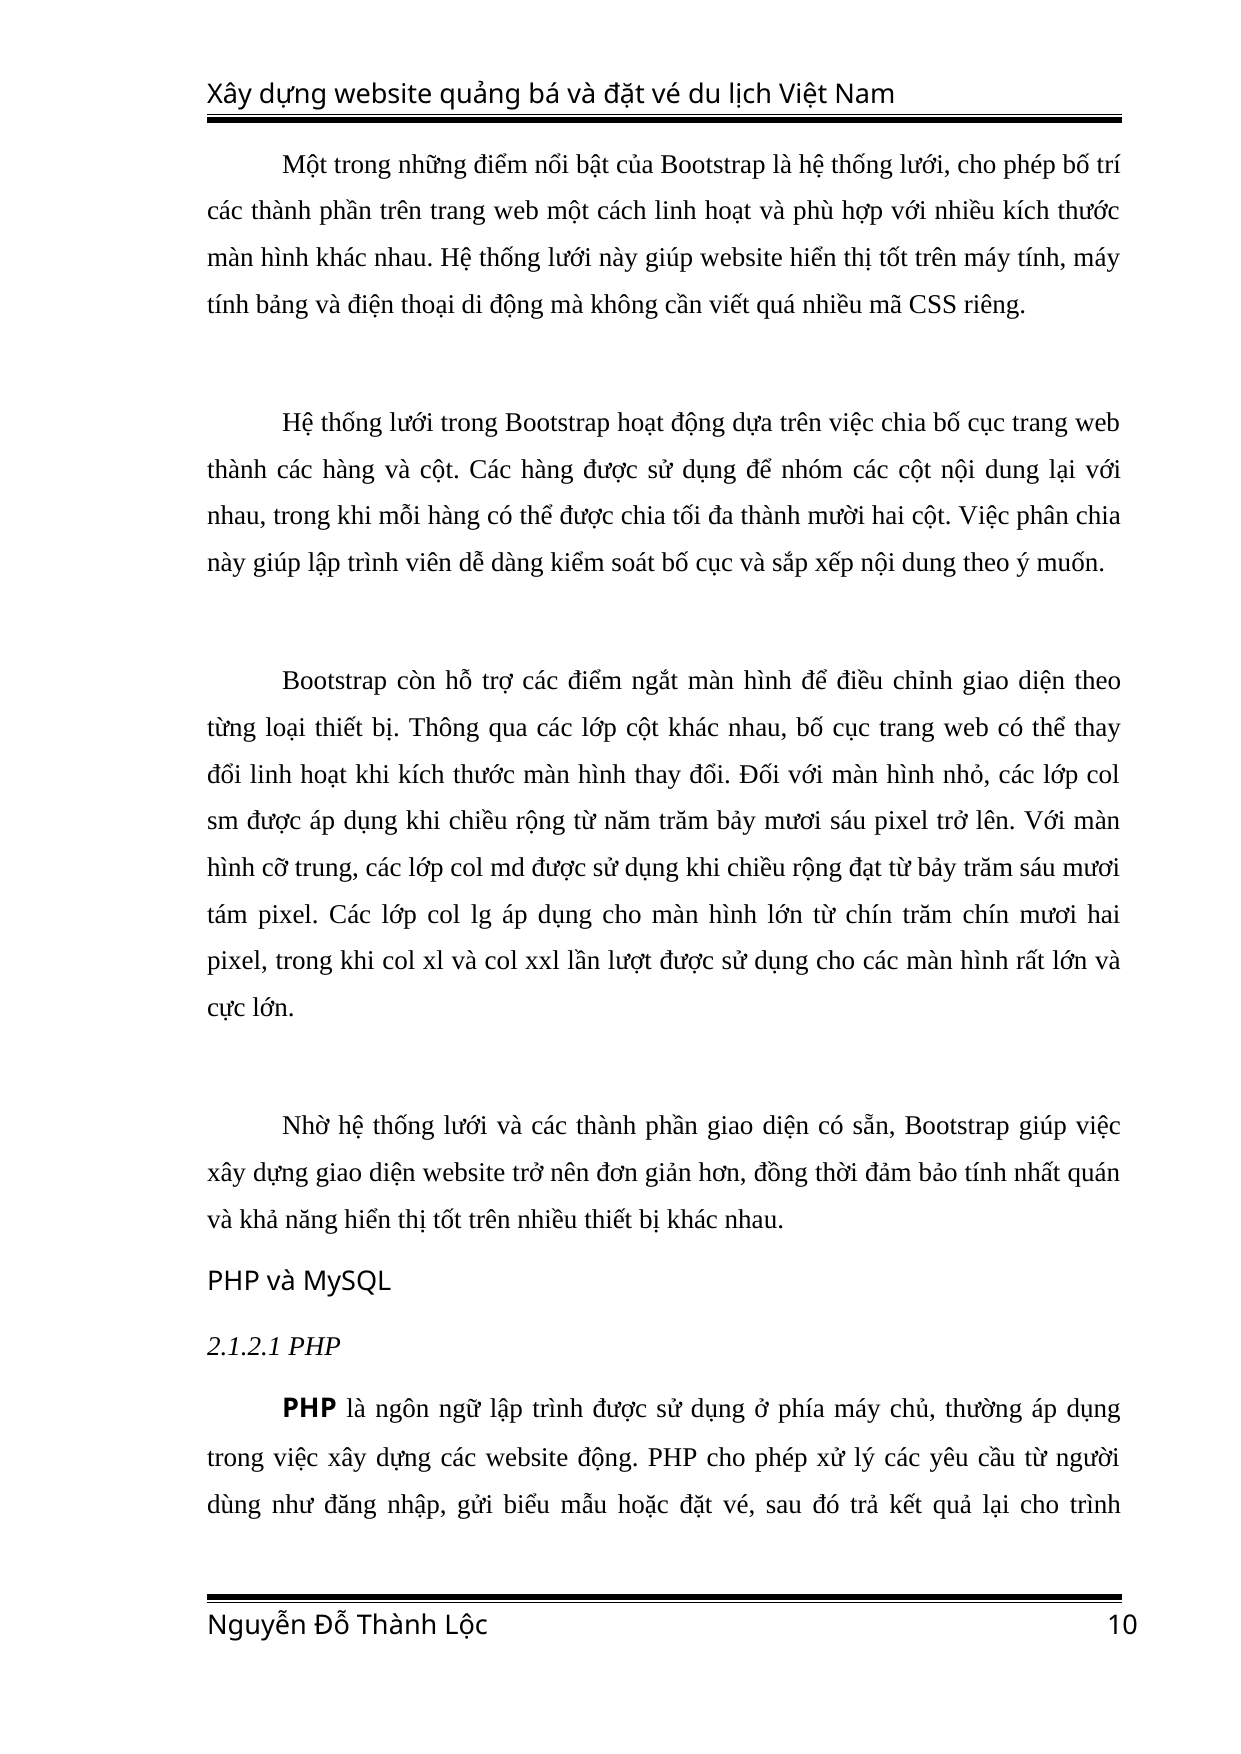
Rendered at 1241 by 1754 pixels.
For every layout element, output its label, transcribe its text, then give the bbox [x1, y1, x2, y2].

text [207, 1389, 1122, 1519]
text Hệ thống lưới trong Bootstrap hoạt động dựa trên việc chia bố cục trang web thành các hàng và cột. Các hàng được sử dụng để nhóm các cột nội dung lại với nhau, trong khi mỗi hàng có thể được chia tối đa thành mười hai cột. Việc phân chia này giúp lập trình viên dễ dàng kiểm soát bố cục và sắp xếp nội dung theo ý muốn. [207, 406, 1122, 577]
text Bootstrap còn hỗ trợ các điểm ngắt màn hình để điều chỉnh giao diện theo từng loại thiết bị. Thông qua các lớp cột khác nhau, bố cục trang web có thể thay đổi linh hoạt khi kích thước màn hình thay đổi. Đối với màn hình nhỏ, các lớp col sm được áp dụng khi chiều rộng từ năm trăm bảy mươi sáu pixel trở lên. Với màn hình cỡ trung, các lớp col md được sử dụng khi chiều rộng đạt từ bảy trăm sáu mươi tám pixel. Các lớp col lg áp dụng cho màn hình lớn từ chín trăm chín mươi hai pixel, trong khi col xl và col xxl lần lượt được sử dụng cho các màn hình rất lớn và cực lớn. [207, 664, 1122, 1022]
text PHP và MySQL [207, 1262, 1122, 1299]
text Một trong những điểm nổi bật của Bootstrap là hệ thống lưới, cho phép bố trí các thành phần trên trang web một cách linh hoạt và phù hợp với nhiều kích thước màn hình khác nhau. Hệ thống lưới này giúp website hiển thị tốt trên máy tính, máy tính bảng và điện thoại di động mà không cần viết quá nhiều mã CSS riêng. [207, 148, 1122, 319]
text Nhờ hệ thống lưới và các thành phần giao diện có sẵn, Bootstrap giúp việc xây dựng giao diện website trở nên đơn giản hơn, đồng thời đảm bảo tính nhất quán và khả năng hiển thị tốt trên nhiều thiết bị khác nhau. [207, 1109, 1122, 1234]
subtitle PHP [207, 1330, 1122, 1361]
